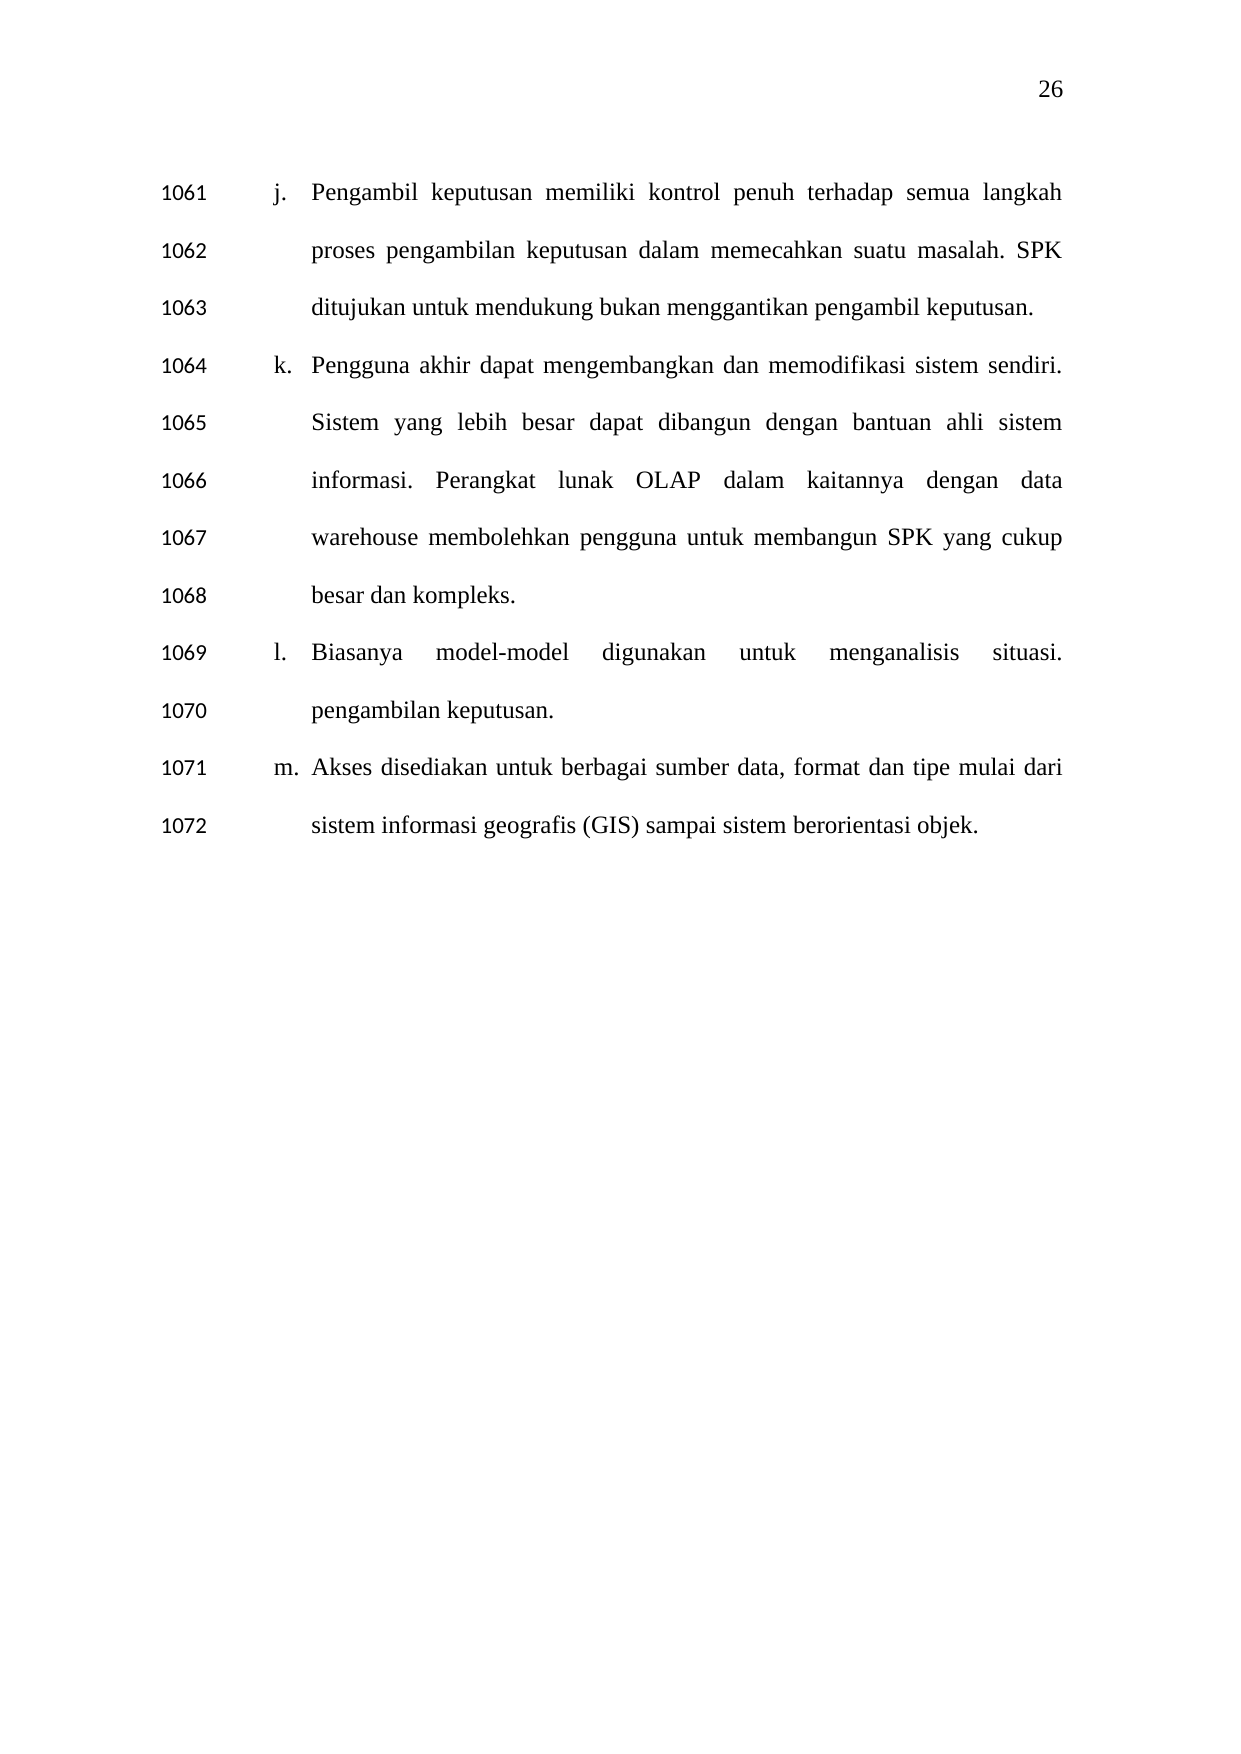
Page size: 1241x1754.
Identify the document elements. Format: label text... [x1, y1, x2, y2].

list Pengambil keputusan memiliki kontrol penuh terhadap semua langkah proses pengambilan keputusan dalam memecahkan suatu masalah. SPK ditujukan untuk mendukung bukan menggantikan pengambil keputusan. [274, 177, 1063, 321]
list Biasanya model-model digunakan untuk menganalisis situasi. pengambilan keputusan. [274, 637, 1063, 723]
list Pengguna akhir dapat mengembangkan dan memodifikasi sistem sendiri. Sistem yang lebih besar dapat dibangun dengan bantuan ahli sistem informasi. Perangkat lunak OLAP dalam kaitannya dengan data warehouse membolehkan pengguna untuk membangun SPK yang cukup besar dan kompleks. [274, 350, 1063, 608]
list Akses disediakan untuk berbagai sumber data, format dan tipe mulai dari sistem informasi geografis (GIS) sampai sistem berorientasi objek. [274, 752, 1063, 838]
